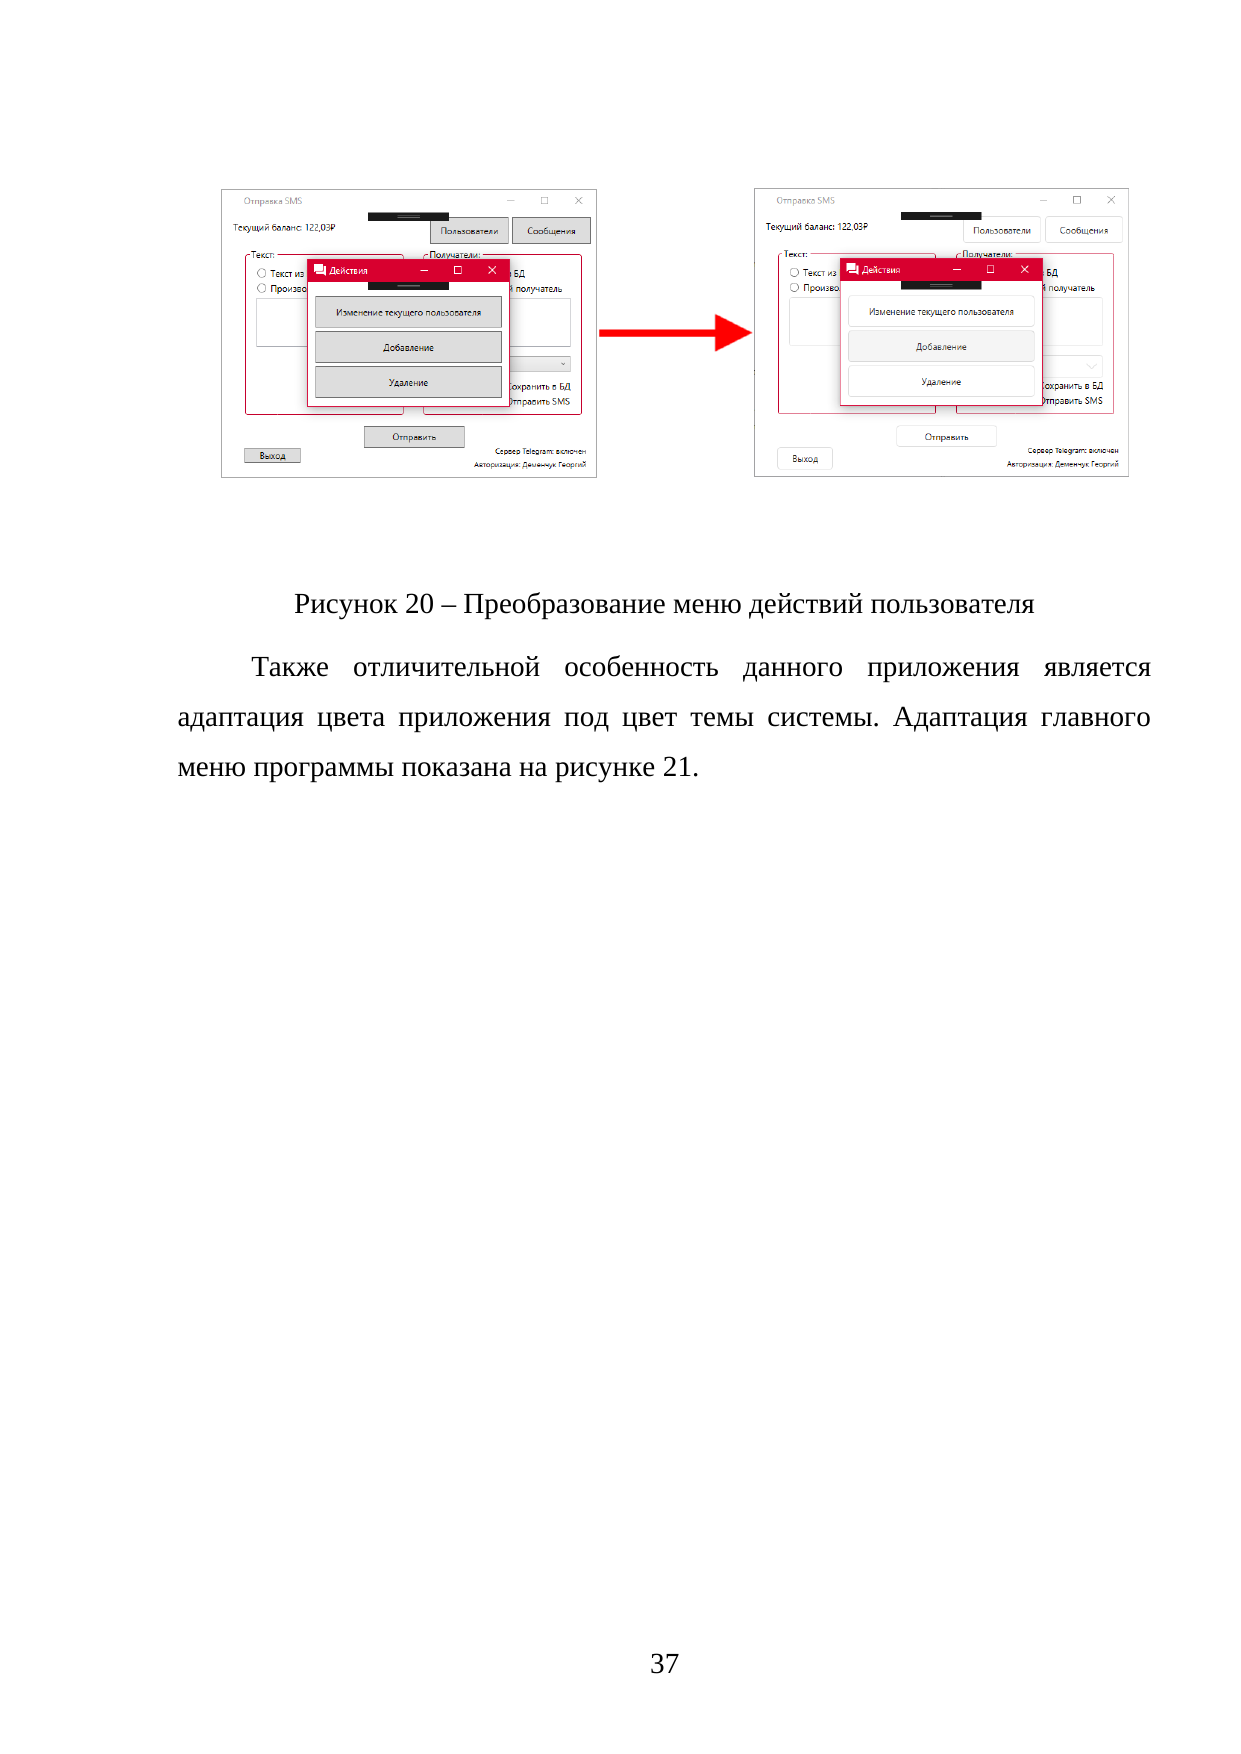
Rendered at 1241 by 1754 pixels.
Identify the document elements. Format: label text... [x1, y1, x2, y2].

picture [177, 118, 1152, 549]
text Также отличительной особенность данного приложения является адаптация цвета приложения под цвет темы системы. Адаптация главного меню программы показана на рисунке 21. [177, 649, 1152, 783]
text Рисунок 20 – Преобразование меню действий пользователя [177, 586, 1152, 619]
